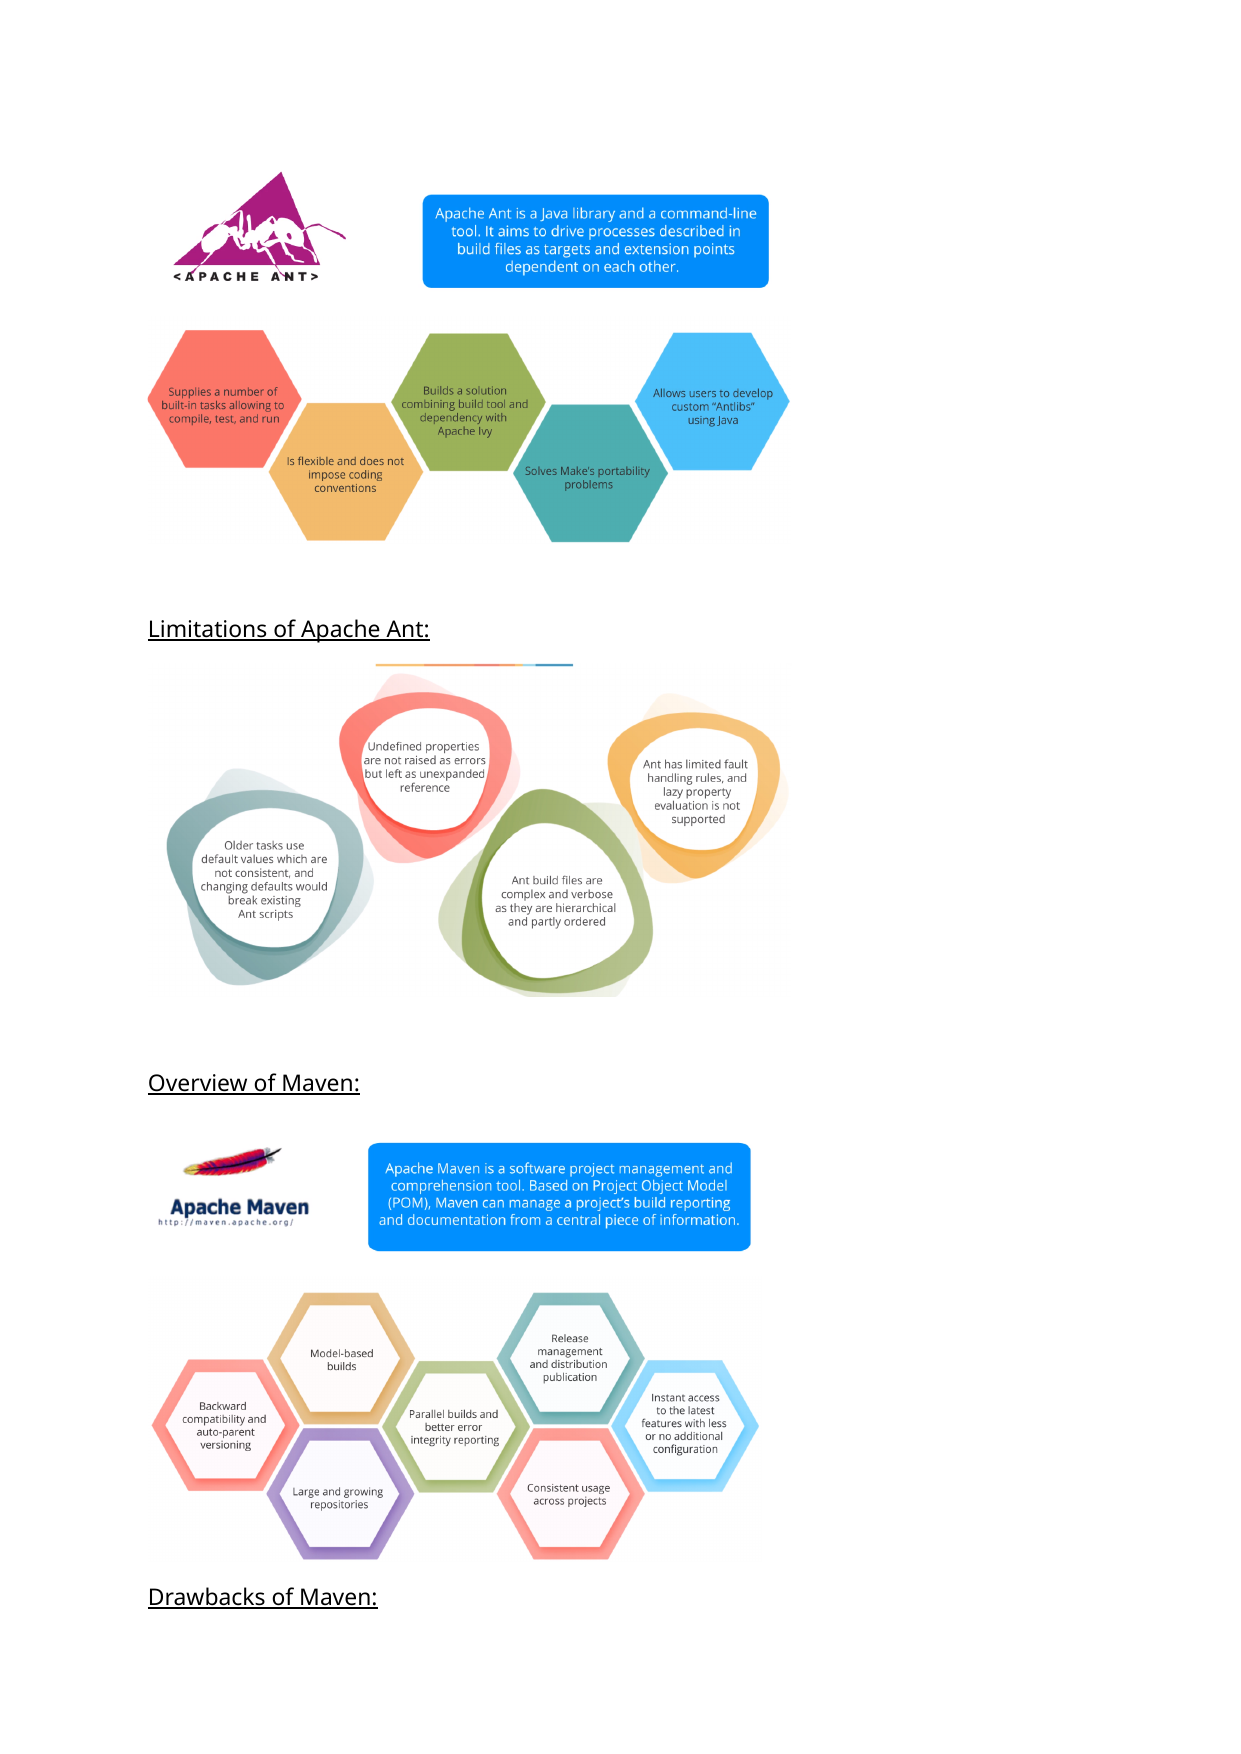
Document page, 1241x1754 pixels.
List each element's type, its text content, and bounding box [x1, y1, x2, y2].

text Limitations of Apache Ant: [148, 613, 1093, 644]
picture [147, 663, 792, 997]
text Overview of Maven: [148, 1067, 1093, 1098]
picture [147, 1117, 806, 1258]
picture [147, 147, 812, 298]
picture [147, 316, 792, 544]
text Drawbacks of Maven: [148, 1581, 1093, 1612]
picture [147, 1276, 762, 1562]
